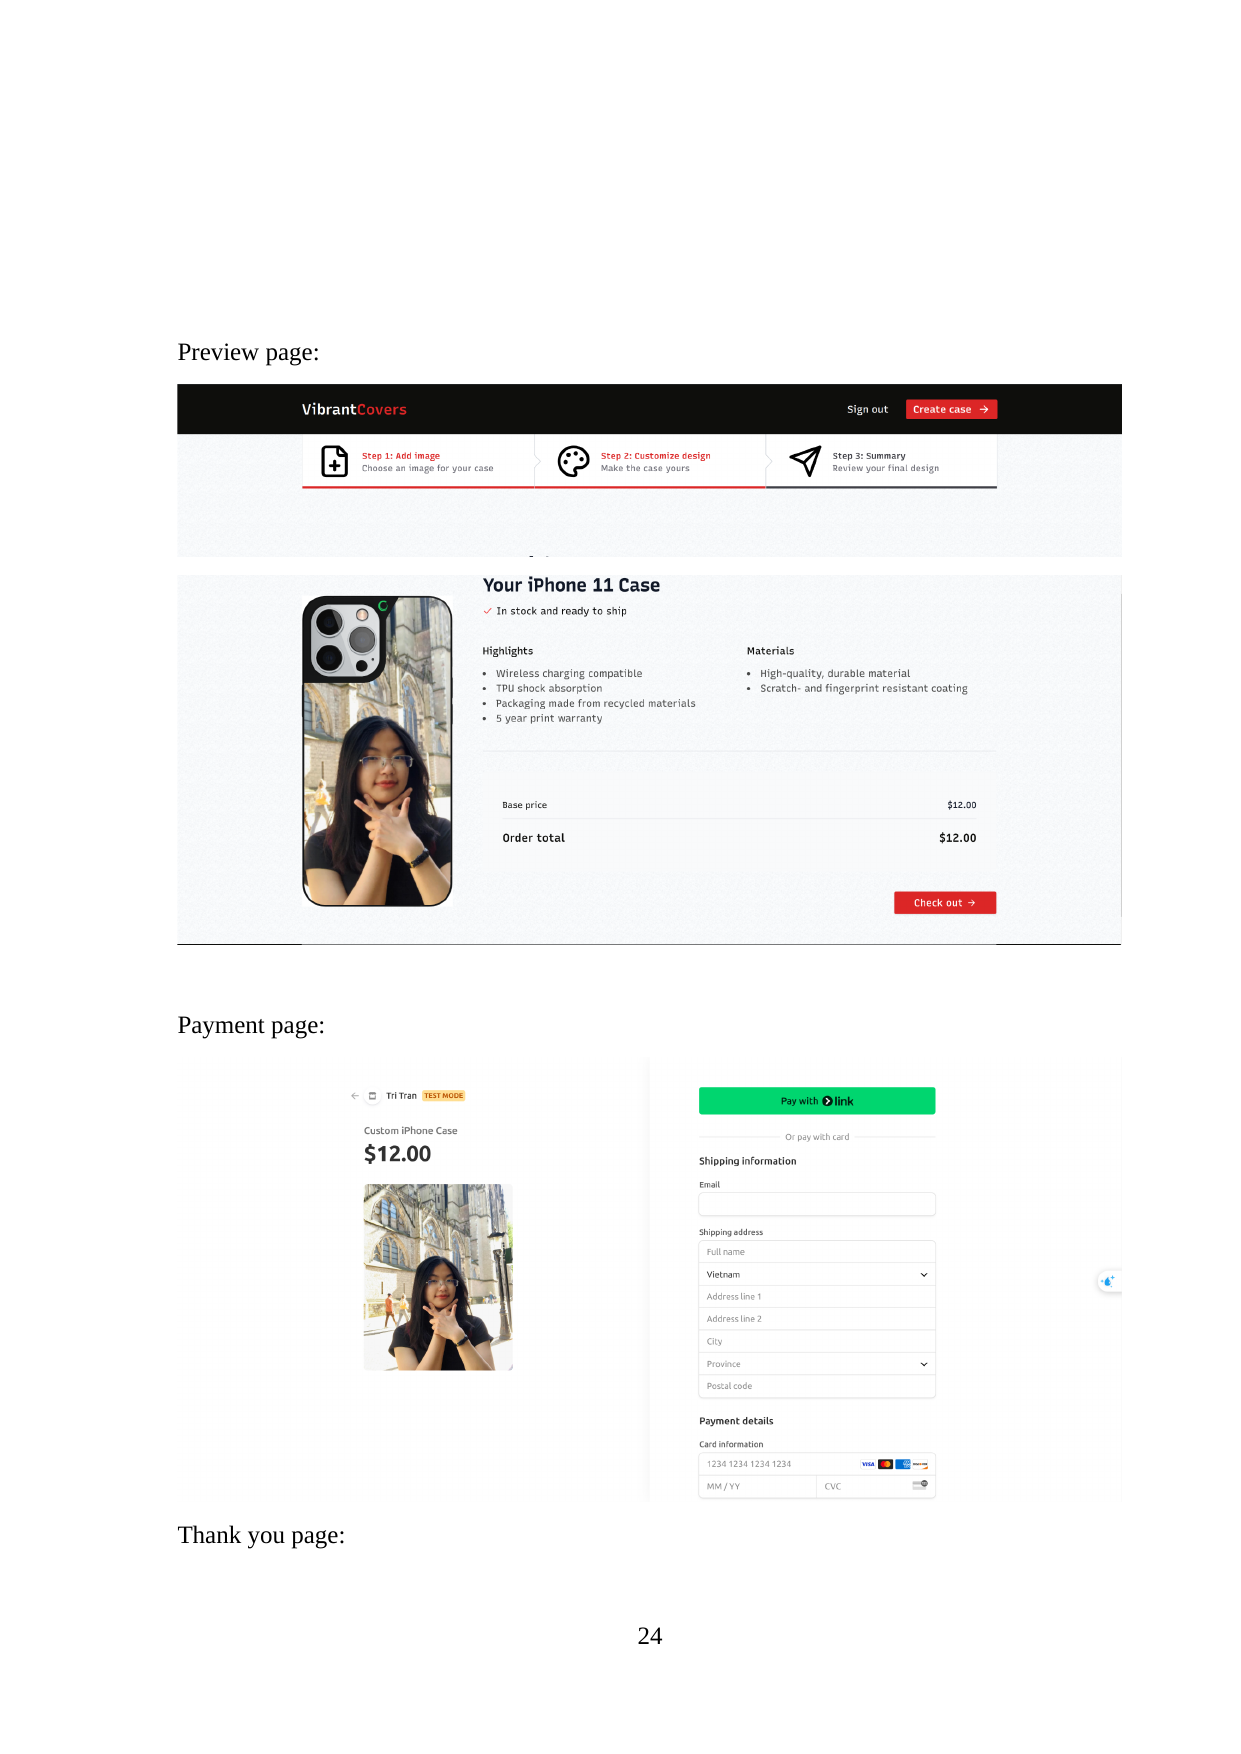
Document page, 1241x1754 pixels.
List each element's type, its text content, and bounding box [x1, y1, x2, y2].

picture [177, 575, 1122, 945]
text Payment page: [177, 1010, 1122, 1039]
picture [177, 384, 1122, 557]
picture [177, 1057, 1122, 1502]
text Preview page: [177, 337, 1122, 366]
text Thank you page: [177, 1520, 1122, 1548]
